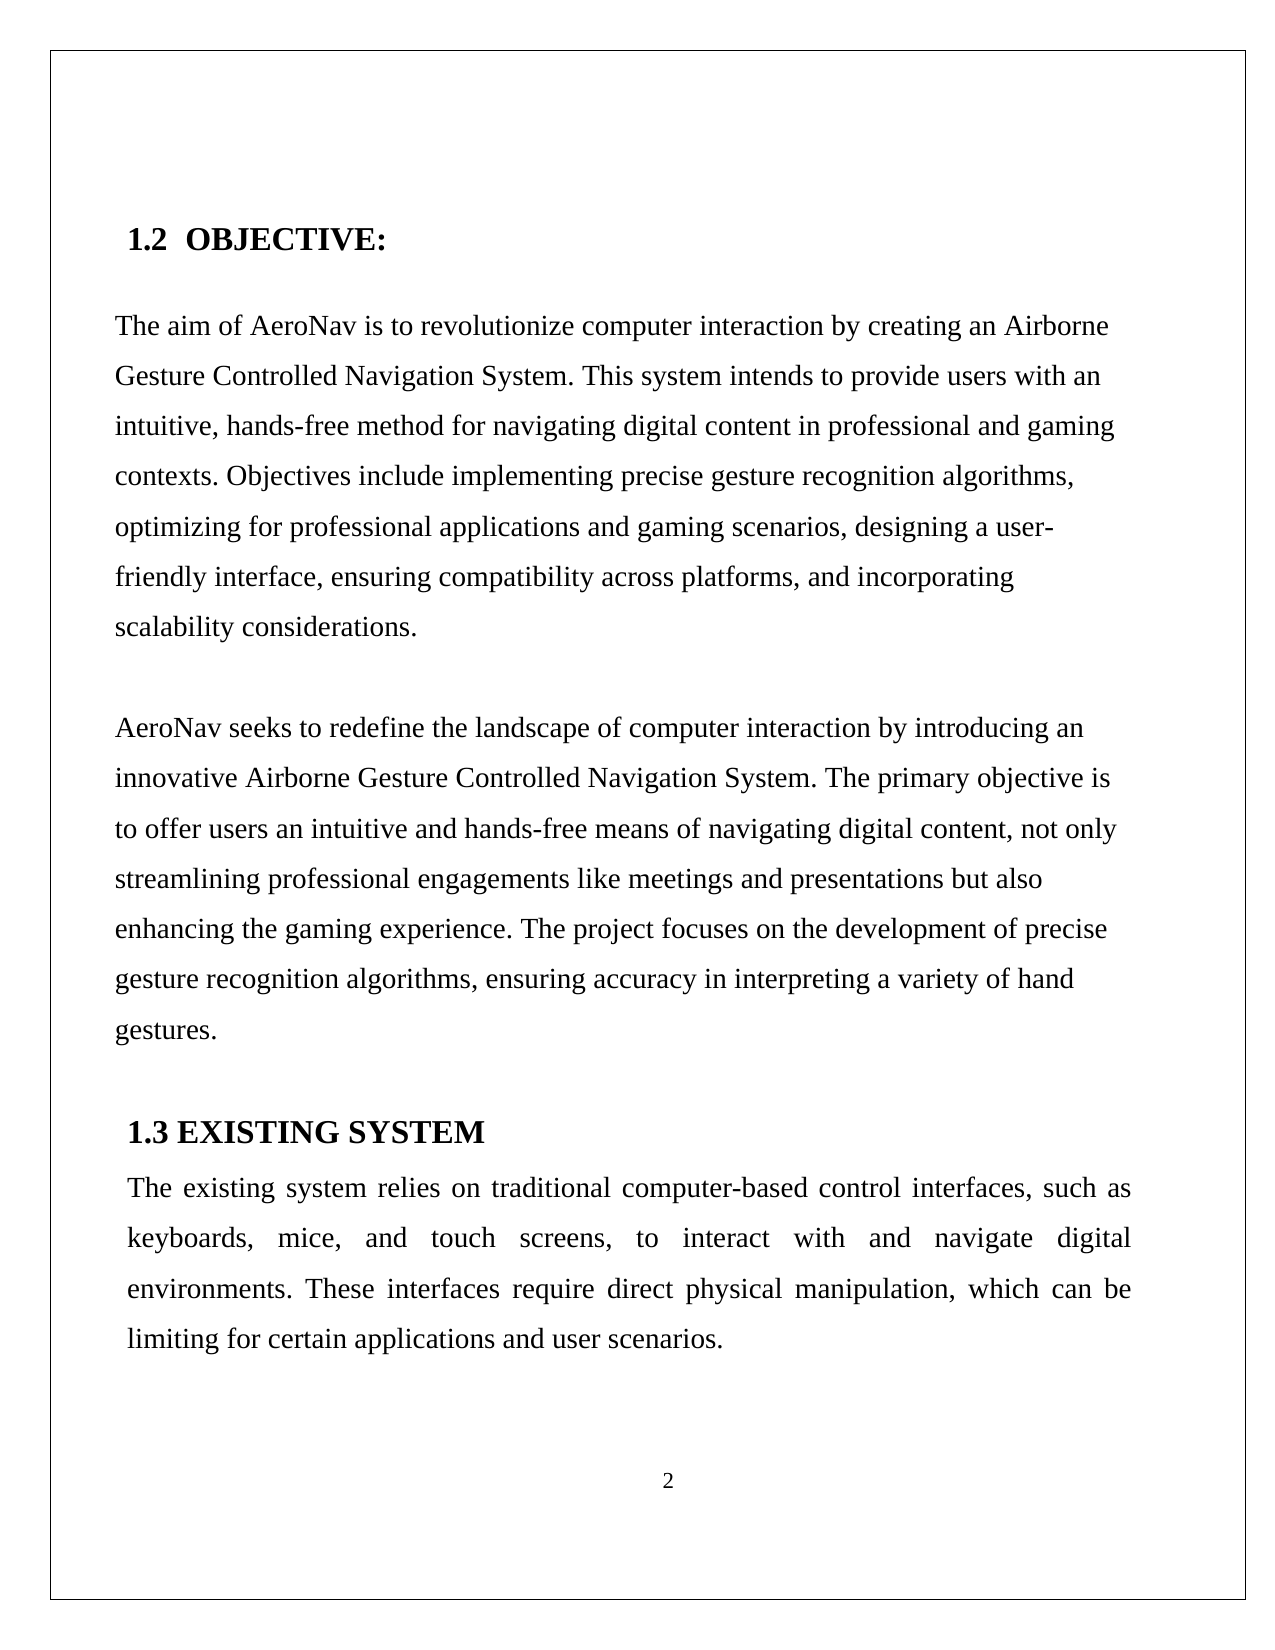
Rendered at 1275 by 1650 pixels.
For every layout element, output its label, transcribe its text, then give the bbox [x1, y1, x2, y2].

list EXISTING SYSTEM [127, 1113, 1133, 1151]
text AeroNav seeks to redefine the landscape of computer interaction by introducing an innovative Airborne Gesture Controlled Navigation System. The primary objective is to offer users an intuitive and hands-free means of navigating digital content, not only streamlining professional engagements like meetings and presentations but also enhancing the gaming experience. The project focuses on the development of precise gesture recognition algorithms, ensuring accuracy in interpreting a variety of hand gestures. [114, 710, 1133, 1046]
list OBJECTIVE: [127, 219, 1245, 257]
text The existing system relies on traditional computer-based control interfaces, such as keyboards, mice, and touch screens, to interact with and navigate digital environments. These interfaces require direct physical manipulation, which can be limiting for certain applications and user scenarios. [127, 1170, 1133, 1354]
text The aim of AeroNav is to revolutionize computer interaction by creating an Airborne Gesture Controlled Navigation System. This system intends to provide users with an intuitive, hands-free method for navigating digital content in professional and gaming contexts. Objectives include implementing precise gesture recognition algorithms, optimizing for professional applications and gaming scenarios, designing a user-friendly interface, ensuring compatibility across platforms, and incorporating scalability considerations. [114, 308, 1133, 643]
